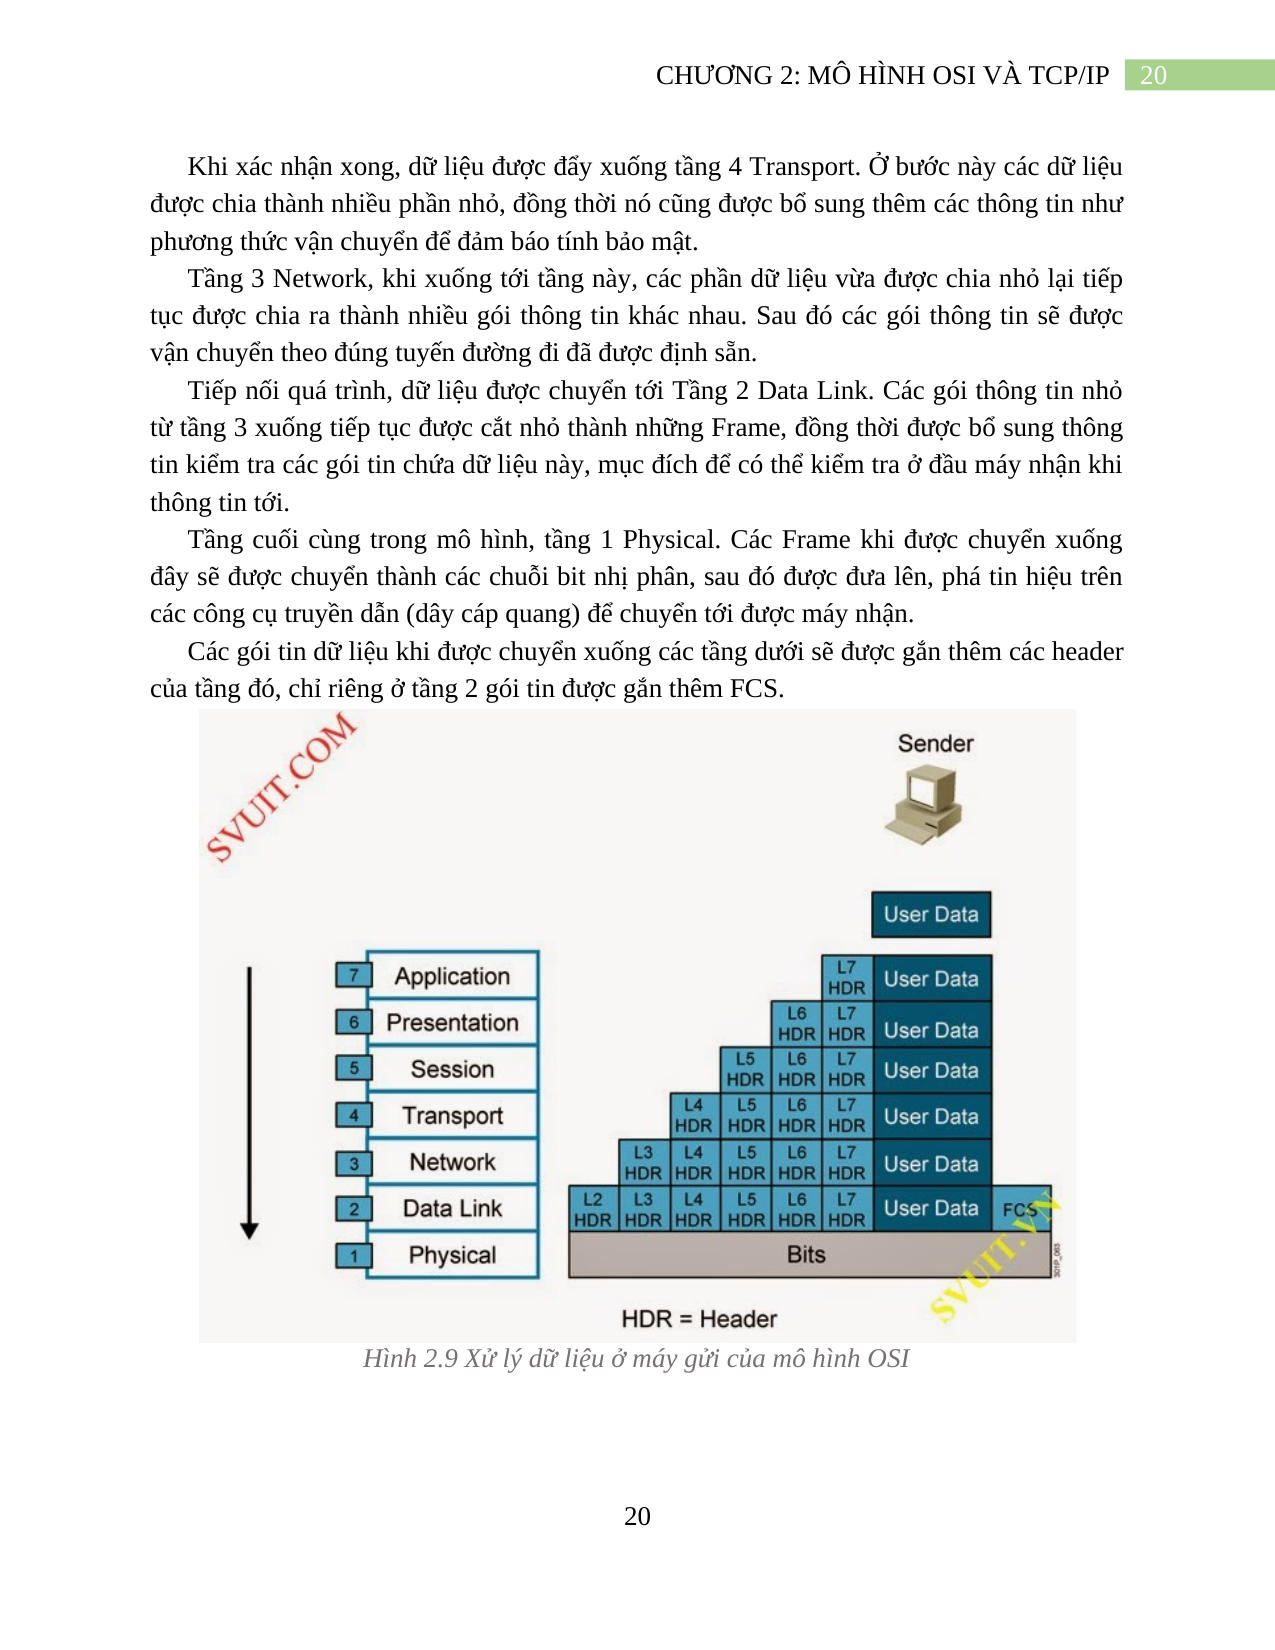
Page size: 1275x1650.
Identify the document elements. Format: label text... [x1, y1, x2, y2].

text Tầng 3 Network, khi xuống tới tầng này, các phần dữ liệu vừa được chia nhỏ lại tiếp tục được chia ra thành nhiều gói thông tin khác nhau. Sau đó các gói thông tin sẽ được vận chuyển theo đúng tuyến đường đi đã được định sẵn. [150, 262, 1125, 368]
text Các gói tin dữ liệu khi được chuyển xuống các tầng dưới sẽ được gắn thêm các header của tầng đó, chỉ riêng ở tầng 2 gói tin được gắn thêm FCS. [150, 635, 1125, 703]
picture [198, 709, 1077, 1343]
text Khi xác nhận xong, dữ liệu được đẩy xuống tầng 4 Transport. Ở bước này các dữ liệu được chia thành nhiều phần nhỏ, đồng thời nó cũng được bổ sung thêm các thông tin như phương thức vận chuyển để đảm báo tính bảo mật. [150, 150, 1125, 256]
text Tầng cuối cùng trong mô hình, tầng 1 Physical. Các Frame khi được chuyển xuống đây sẽ được chuyển thành các chuỗi bit nhị phân, sau đó được đưa lên, phá tin hiệu trên các công cụ truyền dẫn (dây cáp quang) để chuyển tới được máy nhận. [150, 523, 1125, 629]
text Tiếp nối quá trình, dữ liệu được chuyển tới Tầng 2 Data Link. Các gói thông tin nhỏ từ tầng 3 xuống tiếp tục được cắt nhỏ thành những Frame, đồng thời được bổ sung thông tin kiểm tra các gói tin chứa dữ liệu này, mục đích để có thể kiểm tra ở đầu máy nhận khi thông tin tới. [150, 374, 1125, 517]
